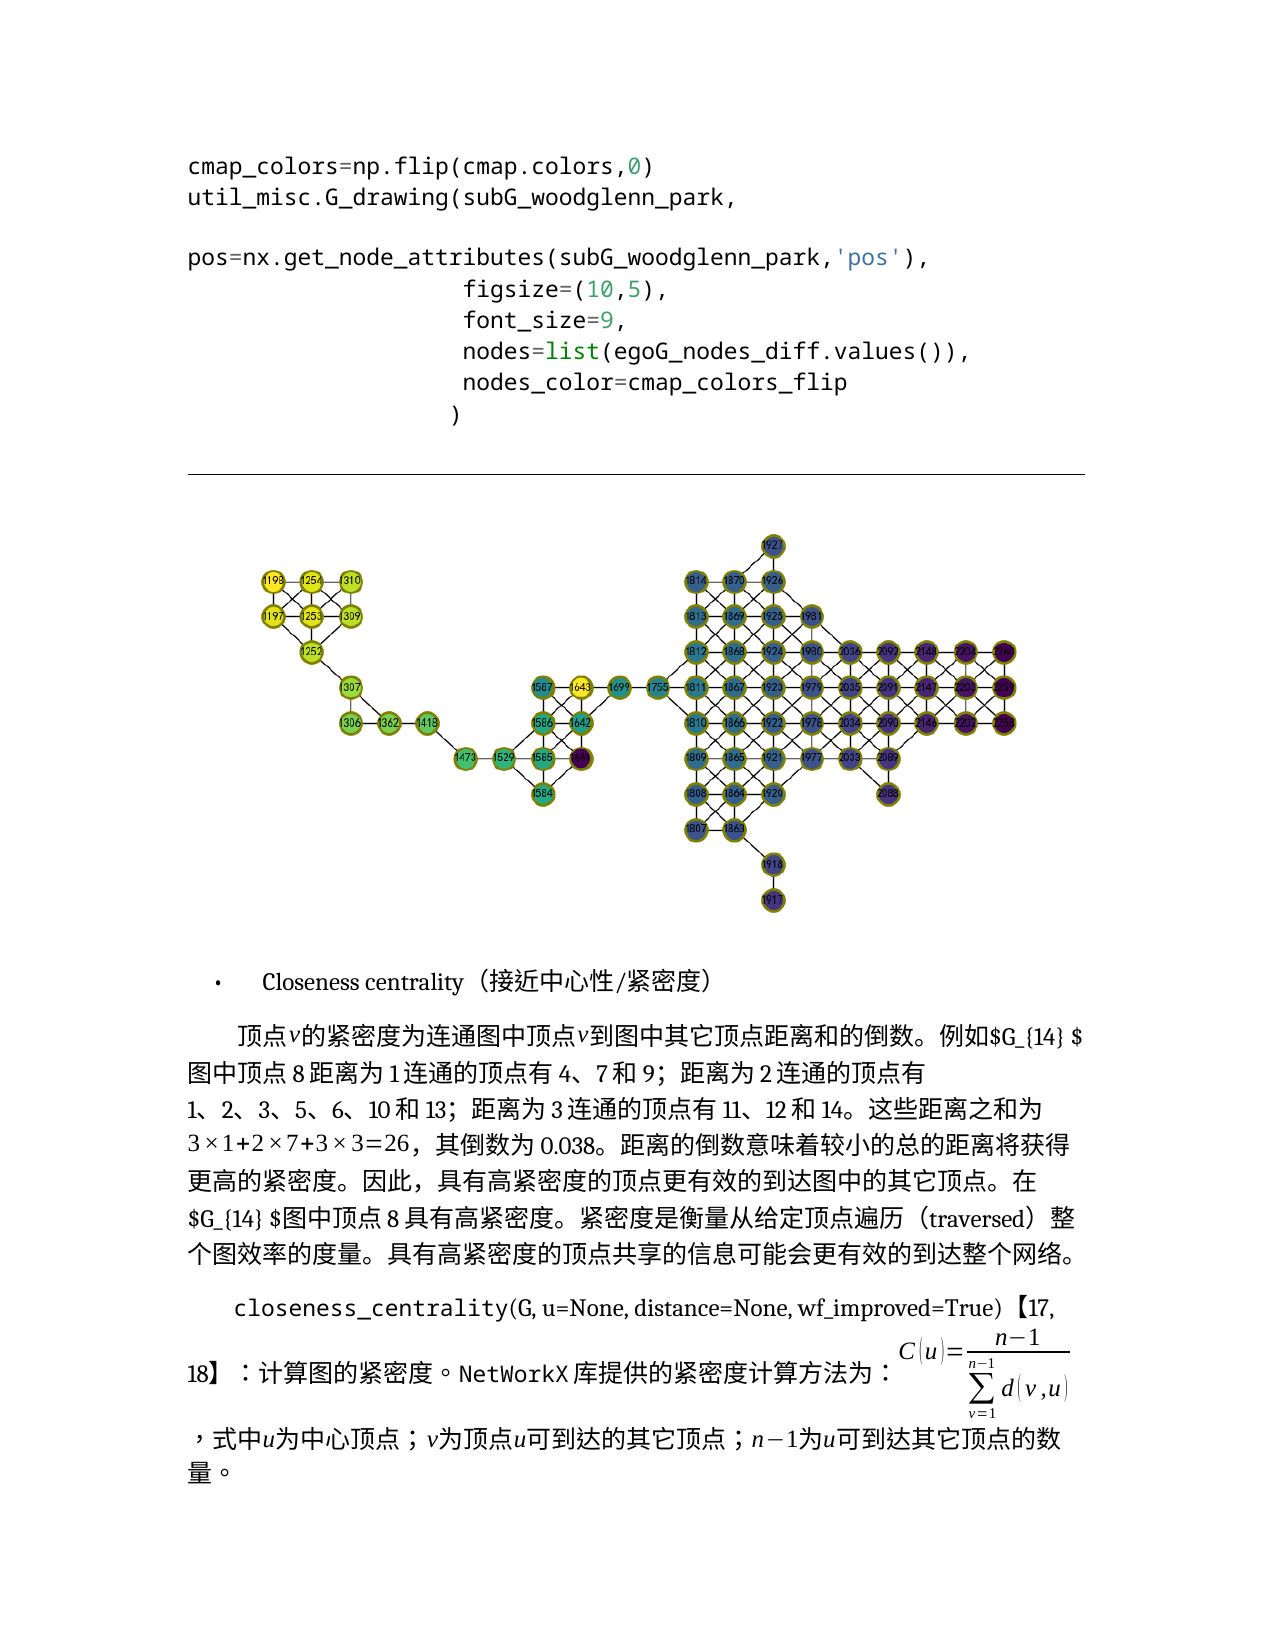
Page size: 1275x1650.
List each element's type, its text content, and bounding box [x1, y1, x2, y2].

text closeness_centrality(G, u=None, distance=None, wf_improved=True)【17, 18】：计算图的紧密度。NetWorkX库提供的紧密度计算方法为：，式中为中心顶点；为顶点可到达的其它顶点；为可到达其它顶点的数量。 [187, 1289, 1087, 1490]
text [187, 150, 1087, 429]
picture [187, 499, 1088, 946]
list Closeness centrality（接近中心性/紧密度） [212, 964, 1087, 998]
text 顶点的紧密度为连通图中顶点到图中其它顶点距离和的倒数。例如$G_{14} $图中顶点8距离为1连通的顶点有4、7和9；距离为2连通的顶点有1、2、3、5、6、10和13；距离为3连通的顶点有11、12和14。这些距离之和为，其倒数为0.038。距离的倒数意味着较小的总的距离将获得更高的紧密度。因此，具有高紧密度的顶点更有效的到达图中的其它顶点。在$G_{14} $图中顶点8具有高紧密度。紧密度是衡量从给定顶点遍历（traversed）整个图效率的度量。具有高紧密度的顶点共享的信息可能会更有效的到达整个网络。 [187, 1017, 1087, 1271]
